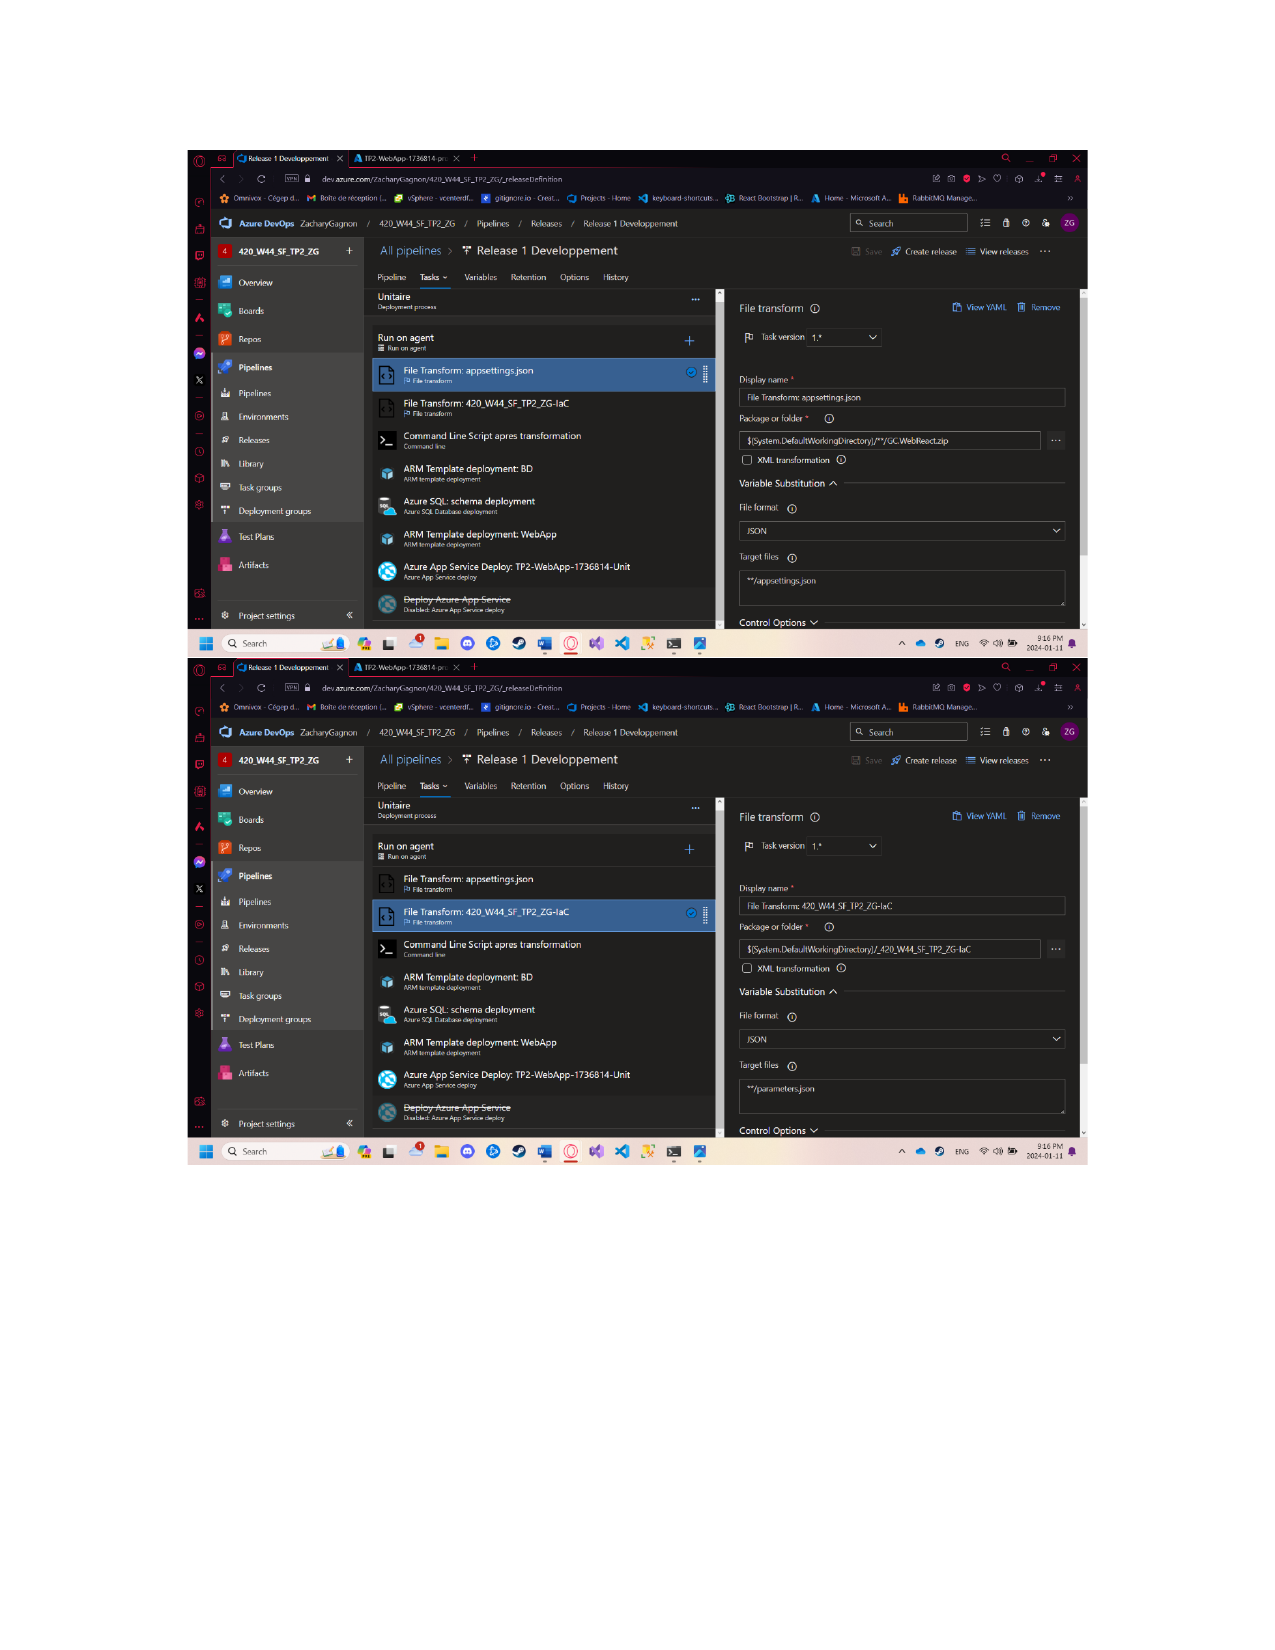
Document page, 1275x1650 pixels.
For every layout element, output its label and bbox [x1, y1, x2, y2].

picture [187, 658, 1088, 1165]
picture [187, 150, 1088, 657]
